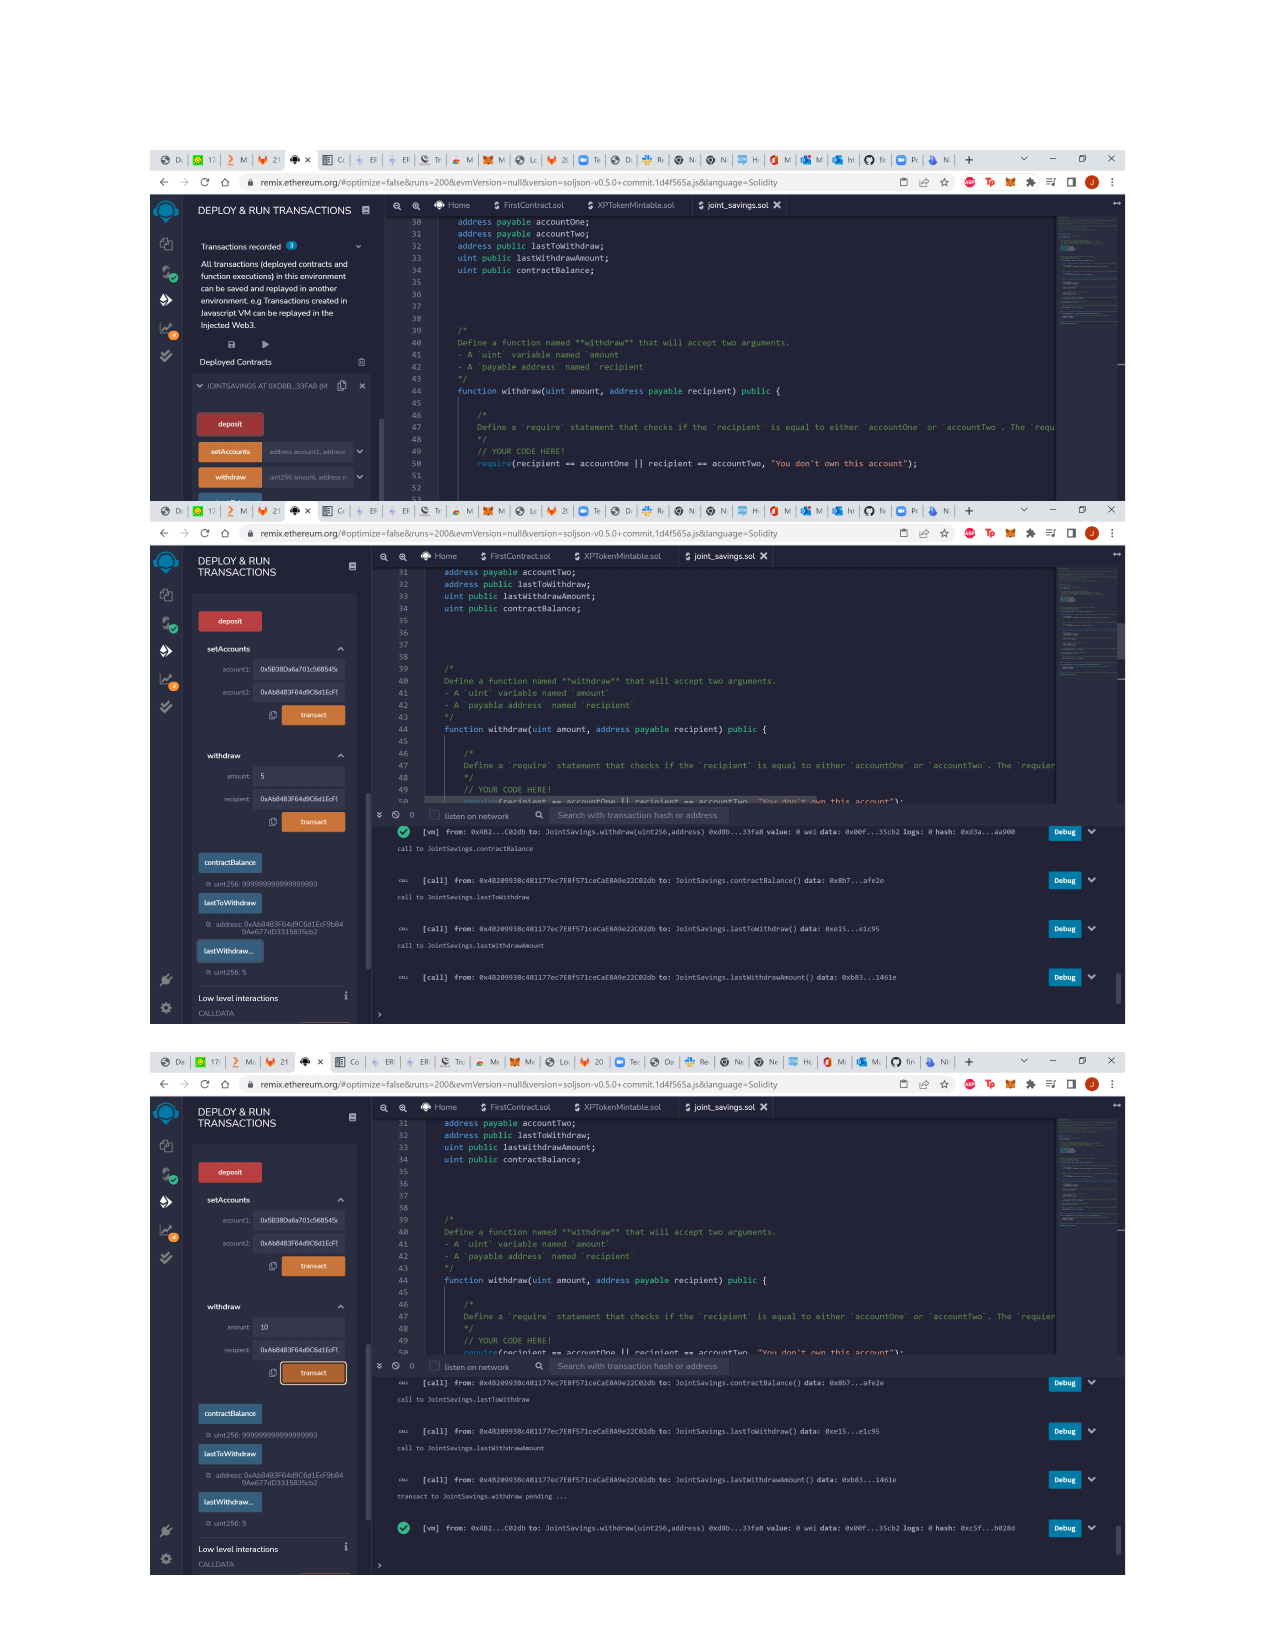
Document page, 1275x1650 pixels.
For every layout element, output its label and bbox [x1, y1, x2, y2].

picture [150, 150, 1125, 1024]
picture [150, 1052, 1125, 1575]
